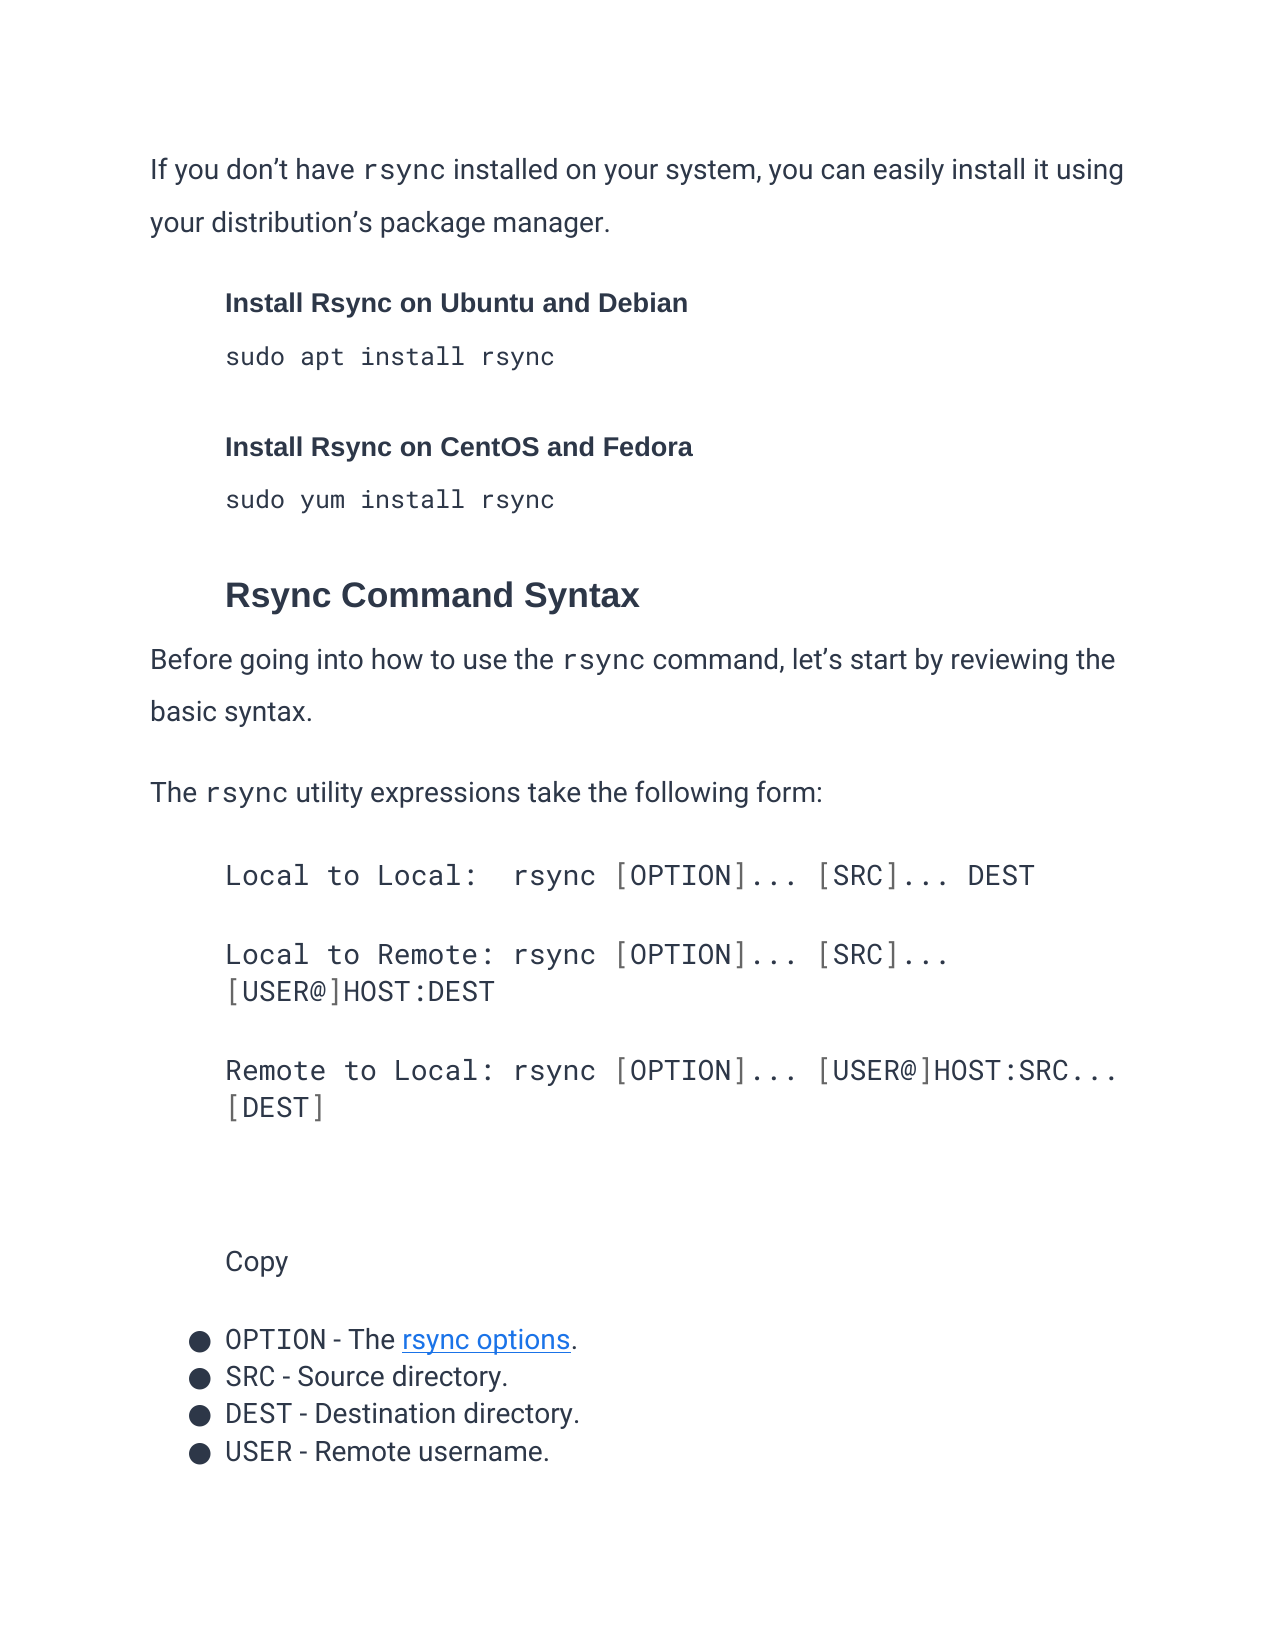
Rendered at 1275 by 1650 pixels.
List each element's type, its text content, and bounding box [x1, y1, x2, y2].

text Local to Remote: rsync [OPTION]... [SRC]... [USER@]HOST:DEST [225, 935, 1125, 1009]
list USER - Remote username. [187, 1431, 1125, 1468]
text Local to Local: rsync [OPTION]... [SRC]... DEST [225, 856, 1125, 893]
list SRC - Source directory. [187, 1357, 1125, 1394]
text The rsync utility expressions take the following form: [150, 773, 1125, 810]
text sudo apt install rsync [225, 339, 1125, 372]
text sudo yum install rsync [225, 483, 1125, 516]
text If you don’t have rsync installed on your system, you can easily install it using your distribution’s package manager. [150, 150, 1125, 239]
text Before going into how to use the rsync command, let’s start by reviewing the basic syntax. [150, 639, 1125, 729]
text Copy [225, 1246, 1125, 1278]
subtitle Rsync Command Syntax [225, 574, 1125, 614]
text Remote to Local: rsync [OPTION]... [USER@]HOST:SRC... [DEST] [225, 1051, 1125, 1125]
list OPTION - The rsync options. [187, 1320, 1125, 1357]
subtitle Install Rsync on Ubuntu and Debian [225, 287, 1125, 319]
list DEST - Destination directory. [187, 1394, 1125, 1431]
subtitle Install Rsync on CentOS and Fedora [225, 431, 1125, 462]
